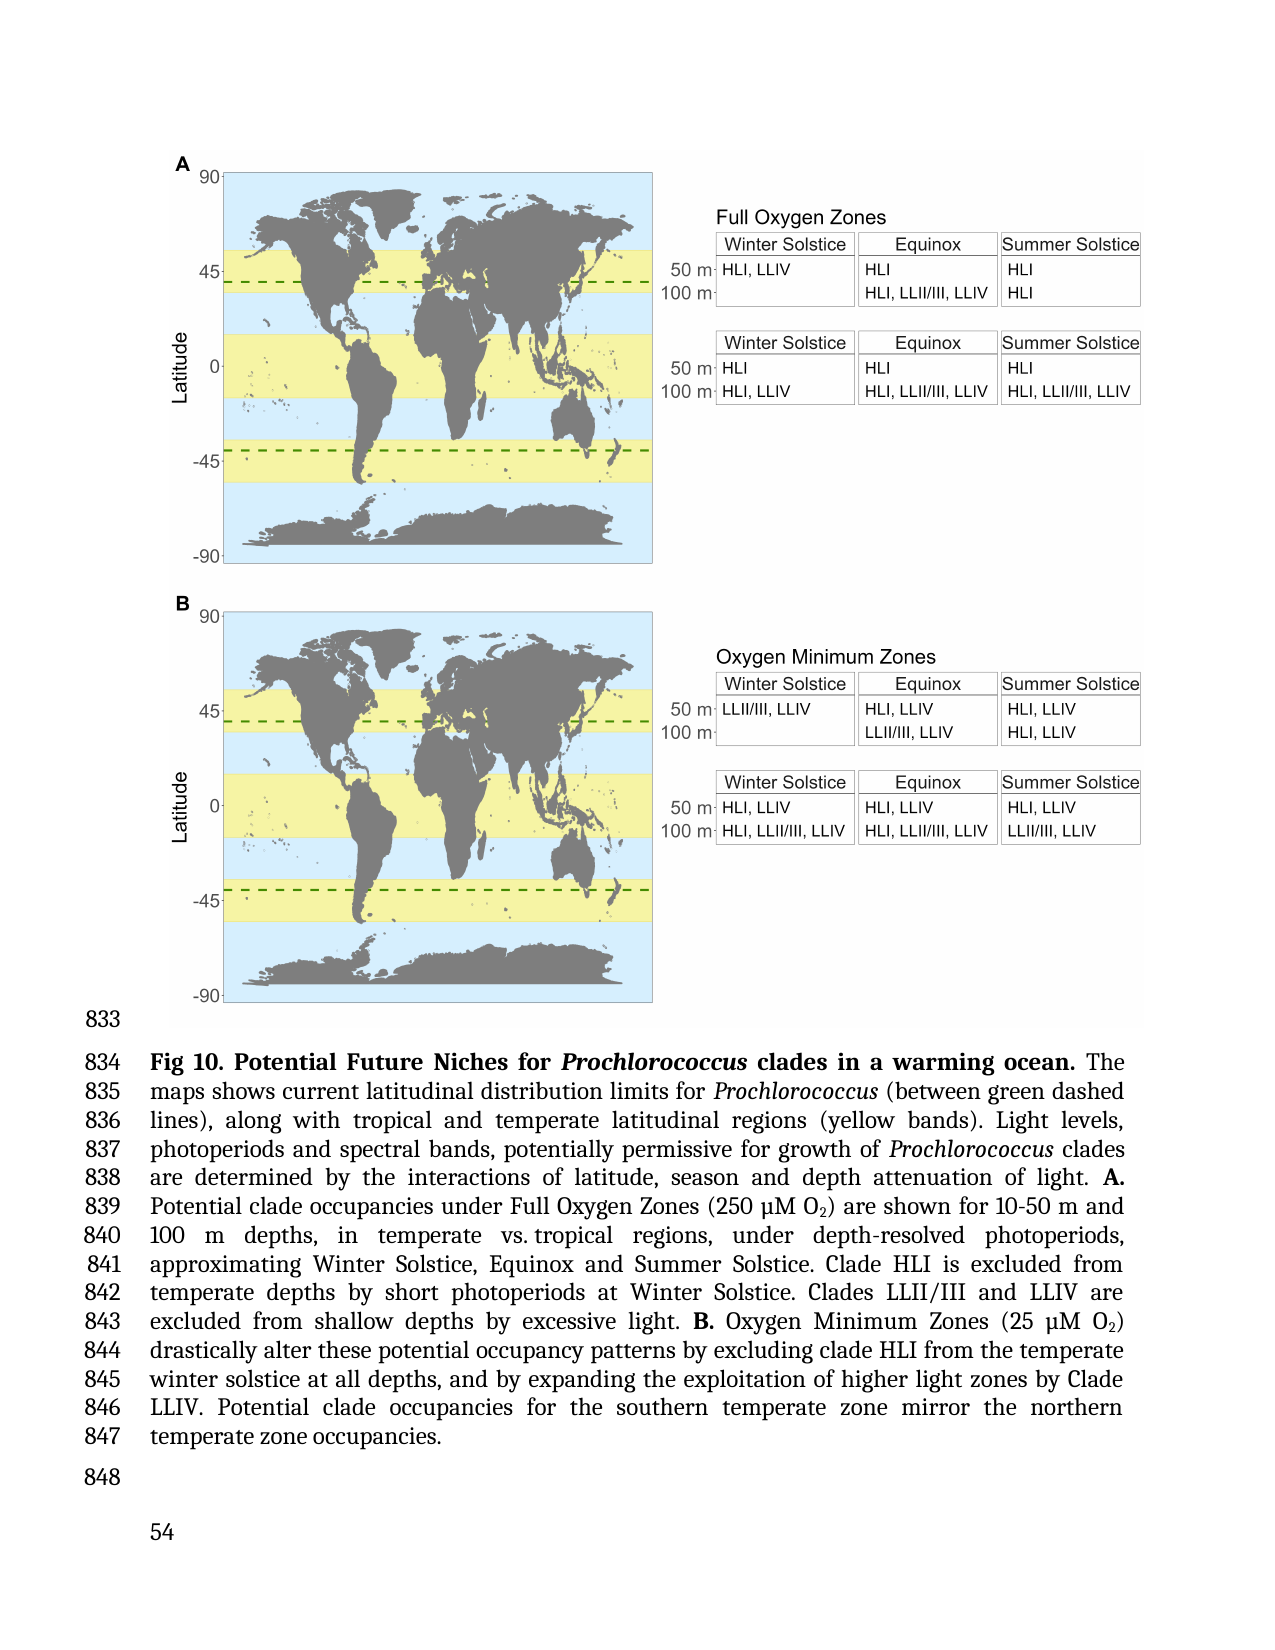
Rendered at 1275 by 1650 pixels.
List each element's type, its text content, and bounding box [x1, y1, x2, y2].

picture [168, 150, 1144, 1028]
text Fig 10. Potential Future Niches for Prochlorococcus clades in a warming ocean. The maps shows current latitudinal distribution limits for Prochlorococcus (between green dashed lines), along with tropical and temperate latitudinal regions (yellow bands). Light levels, photoperiods and spectral bands, potentially permissive for growth of Prochlorococcus clades are determined by the interactions of latitude, season and depth attenuation of light. A. Potential clade occupancies under Full Oxygen Zones (250 µM O2) are shown for 10-50 m and 100 m depths, in temperate vs. tropical regions, under depth-resolved photoperiods, approximating Winter Solstice, Equinox and Summer Solstice. Clade HLI is excluded from temperate depths by short photoperiods at Winter Solstice. Clades LLII/III and LLIV are excluded from shallow depths by excessive light. B. Oxygen Minimum Zones (25 µM O2) drastically alter these potential occupancy patterns by excluding clade HLI from the temperate winter solstice at all depths, and by expanding the exploitation of higher light zones by Clade LLIV. Potential clade occupancies for the southern temperate zone mirror the northern temperate zone occupancies. [150, 1048, 1125, 1451]
